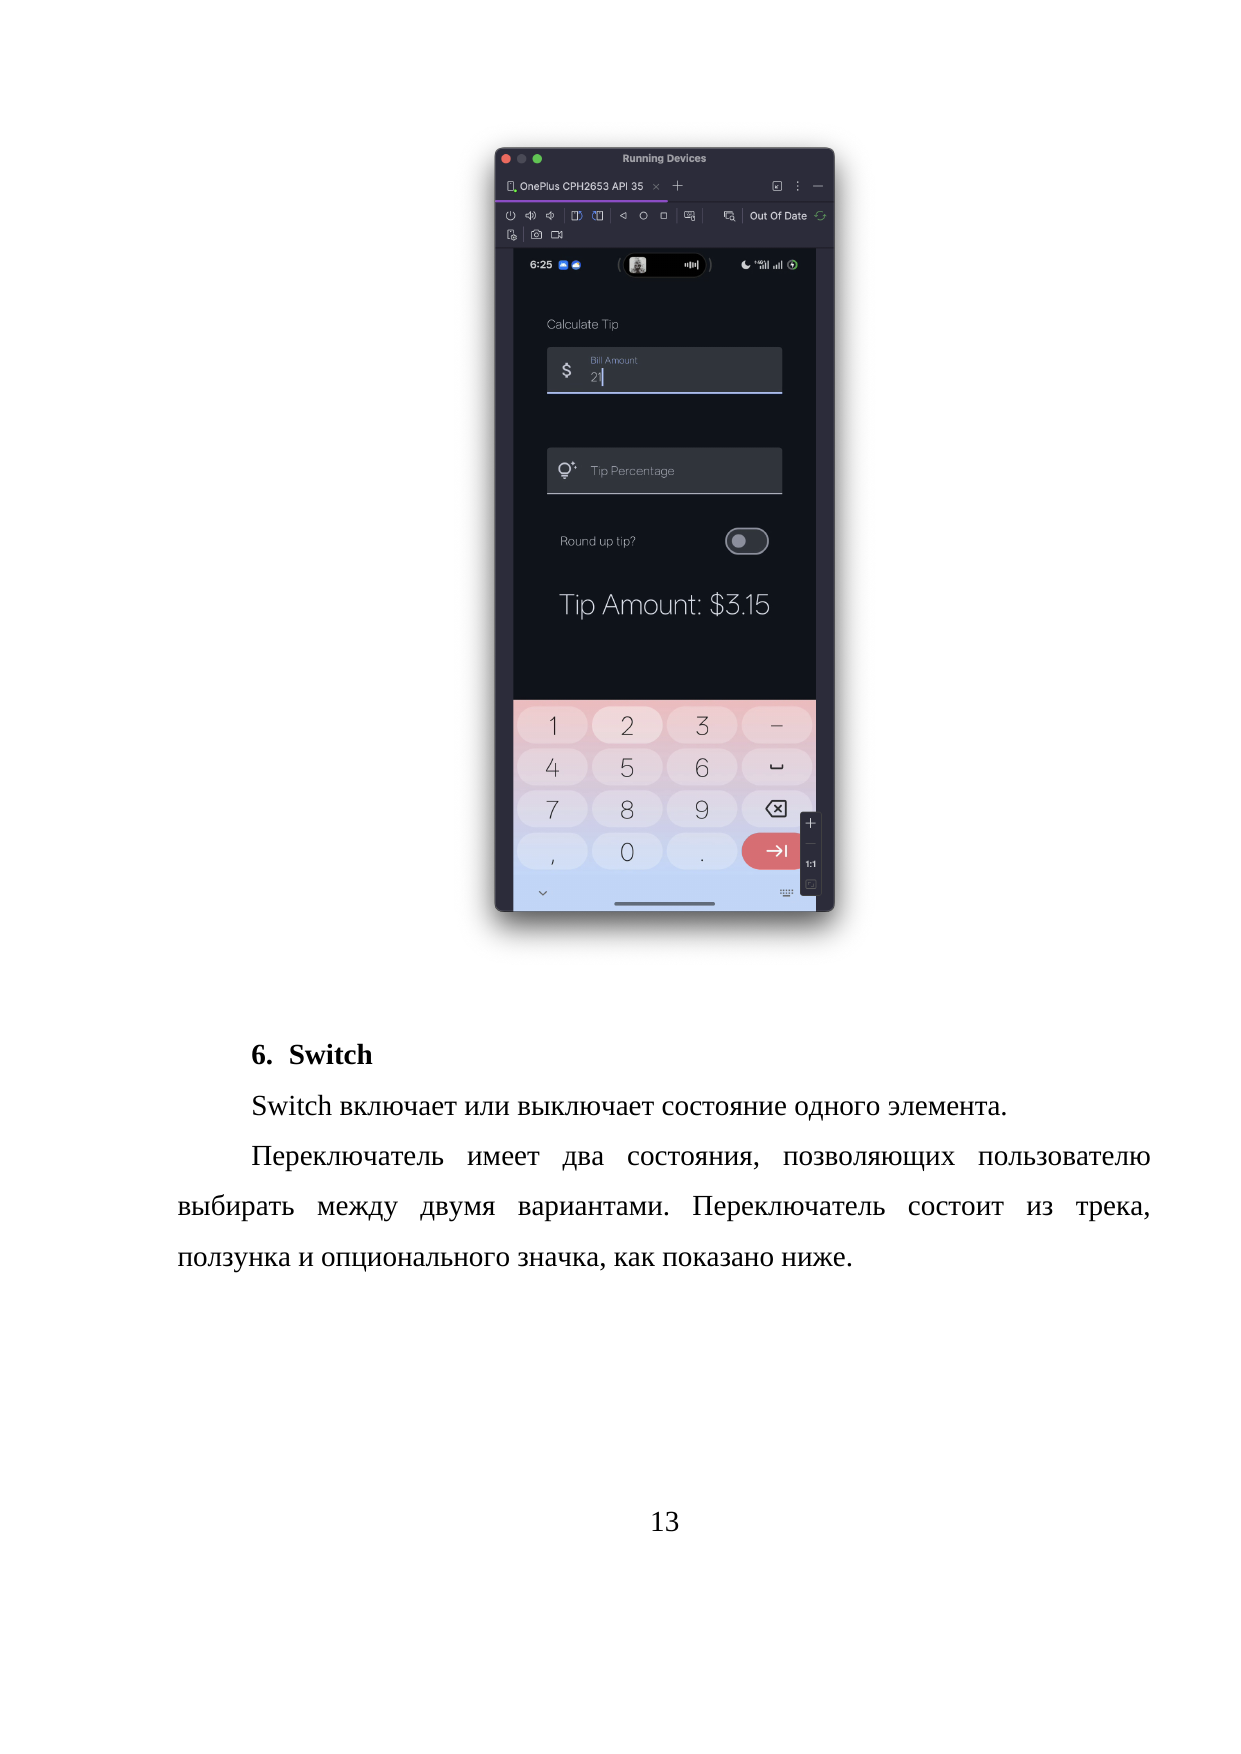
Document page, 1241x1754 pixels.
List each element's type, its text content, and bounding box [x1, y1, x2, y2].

text Switch включает или выключает состояние одного элемента. [177, 1088, 1152, 1121]
picture [451, 118, 878, 969]
subtitle Switch [251, 1037, 1152, 1071]
text Переключатель имеет два состояния, позволяющих пользователю выбирать между двумя вариантами. Переключатель состоит из трека, ползунка и опционального значка, как показано ниже. [177, 1138, 1152, 1272]
